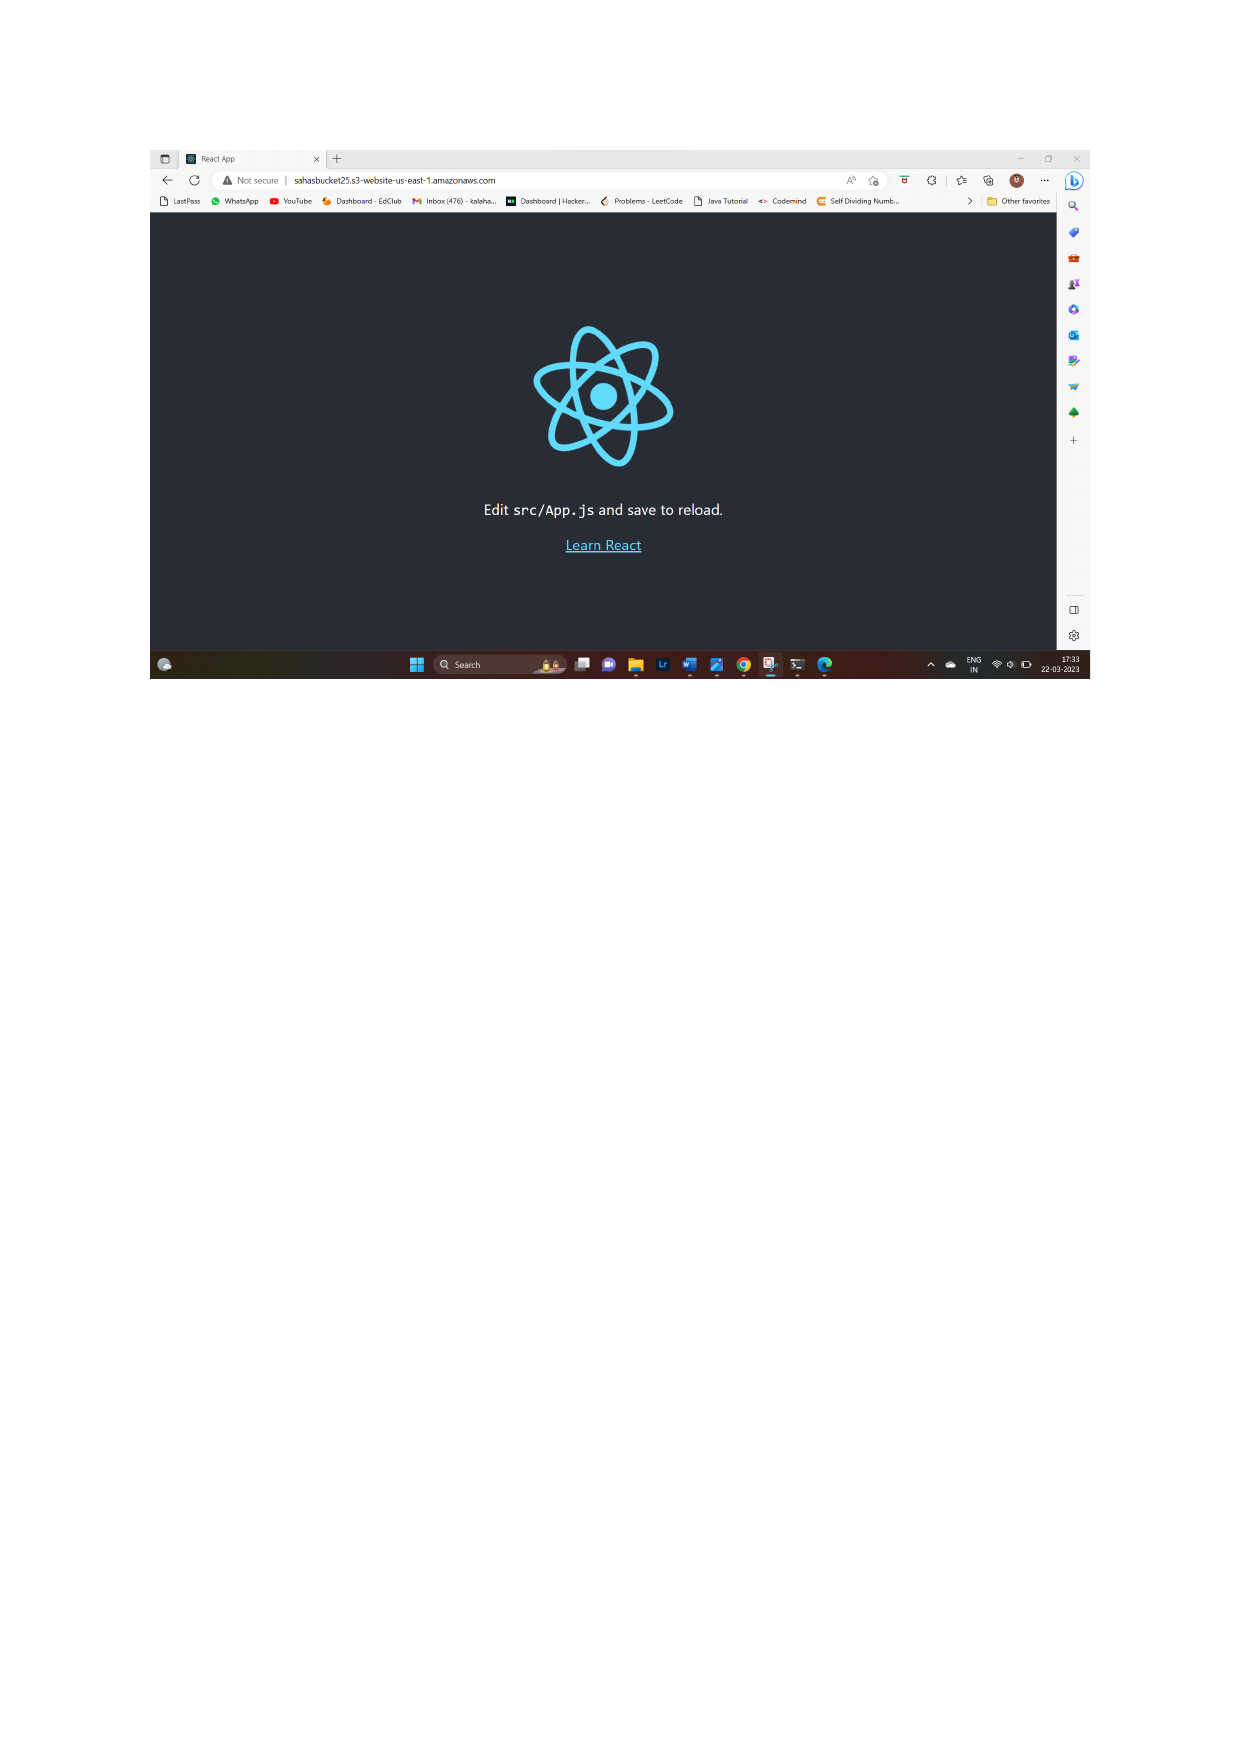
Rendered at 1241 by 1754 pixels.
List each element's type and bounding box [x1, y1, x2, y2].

picture [150, 150, 1091, 679]
